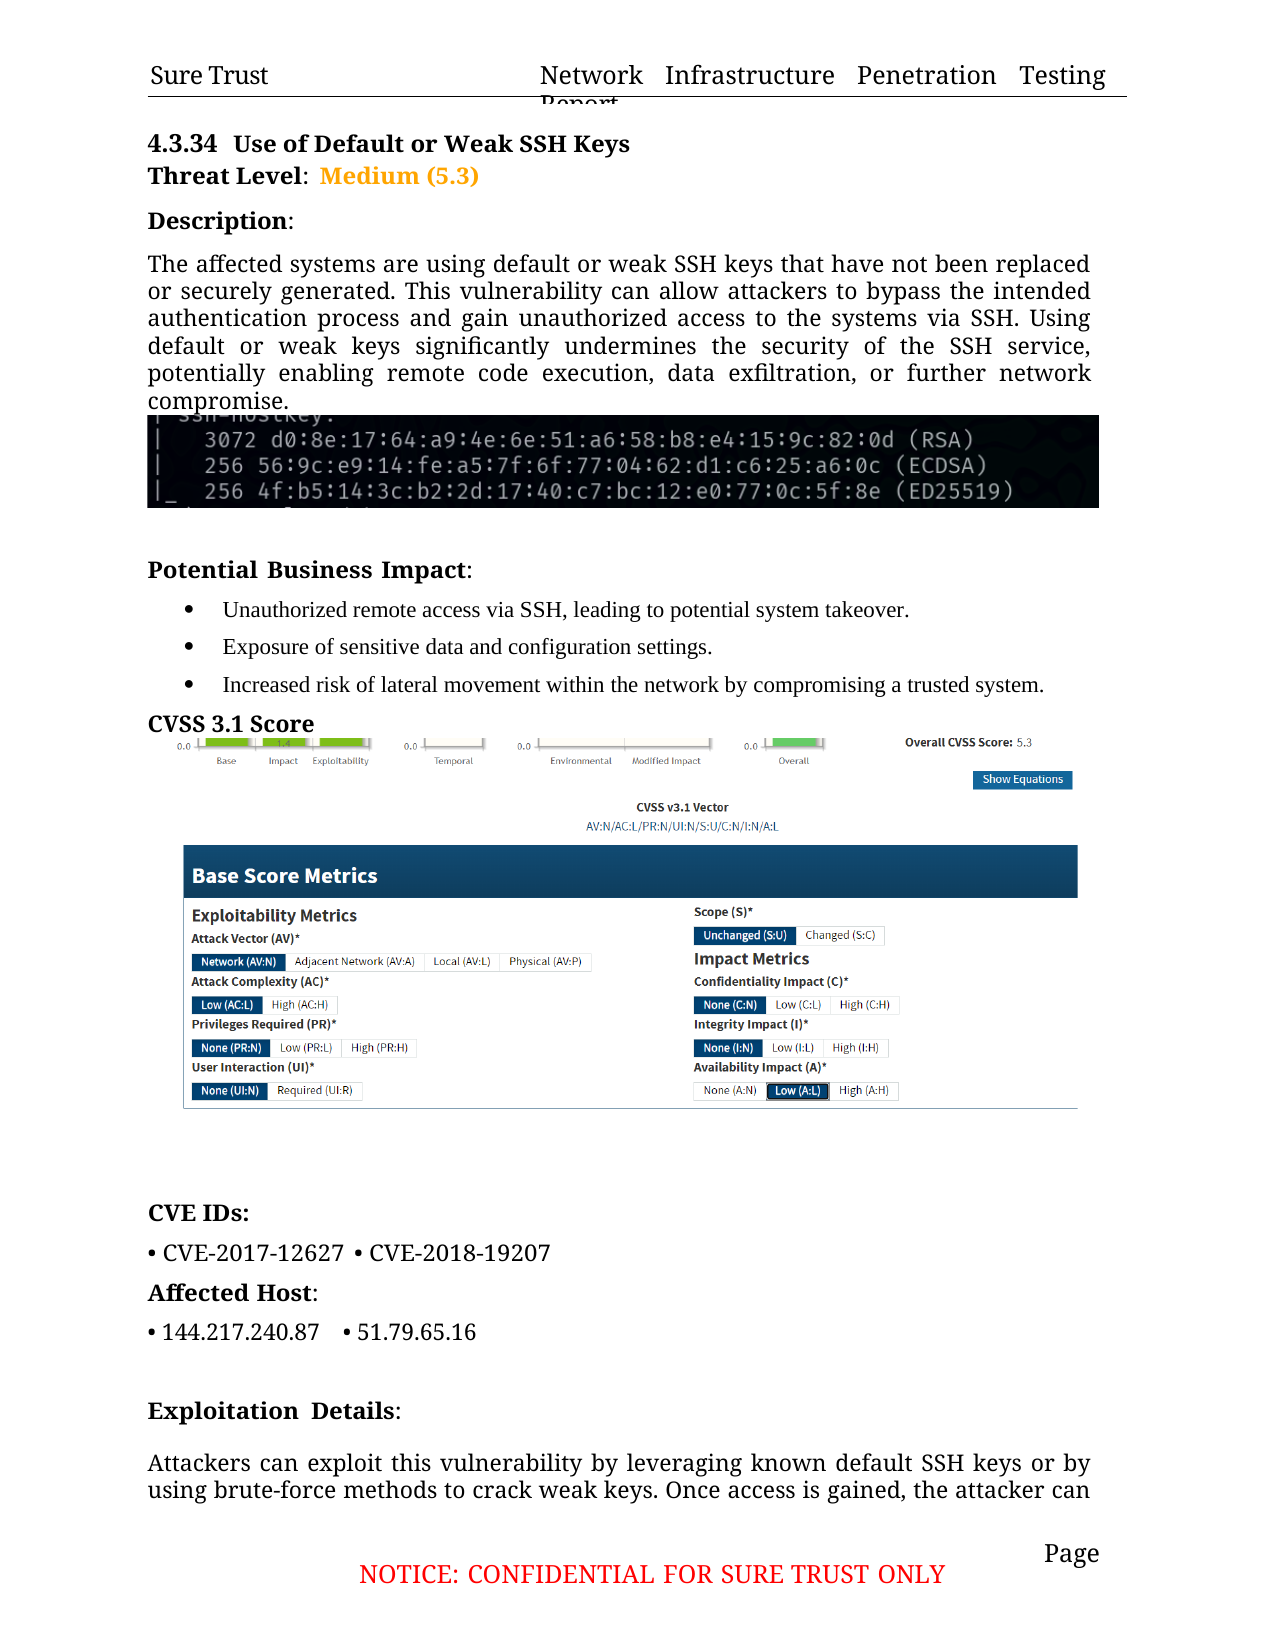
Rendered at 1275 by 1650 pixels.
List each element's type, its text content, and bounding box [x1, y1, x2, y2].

text Exploitation Details: [147, 1397, 1092, 1425]
picture [162, 738, 1078, 1109]
text CVSS 3.1 Score [147, 711, 1092, 738]
list Use of Default or Weak SSH Keys Threat Level: Medium (5.3) [147, 126, 1092, 191]
text Affected Host: [147, 1279, 1092, 1307]
text Description: [147, 205, 1092, 237]
list Unauthorized remote access via SSH, leading to potential system takeover. [185, 599, 1092, 622]
list Increased risk of lateral movement within the network by compromising a trusted system. [185, 673, 1092, 697]
text The affected systems are using default or weak SSH keys that have not been replaced or securely generated. This vulnerability can allow attackers to bypass the intended authentication process and gain unauthorized access to the systems via SSH. Using default or weak keys significantly undermines the security of the SSH service, potentially enabling remote code execution, data exfiltration, or further network compromise. [147, 251, 1092, 415]
list Exposure of sensitive data and configuration settings. [185, 636, 1092, 659]
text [147, 1450, 1092, 1505]
picture [147, 415, 1099, 508]
text • 144.217.240.87 • 51.79.65.16 [147, 1319, 1092, 1346]
text CVE IDs: [148, 1199, 1092, 1227]
text • CVE-2017-12627 • CVE-2018-19207 [147, 1239, 1092, 1267]
text Potential Business Impact: [147, 557, 1092, 584]
